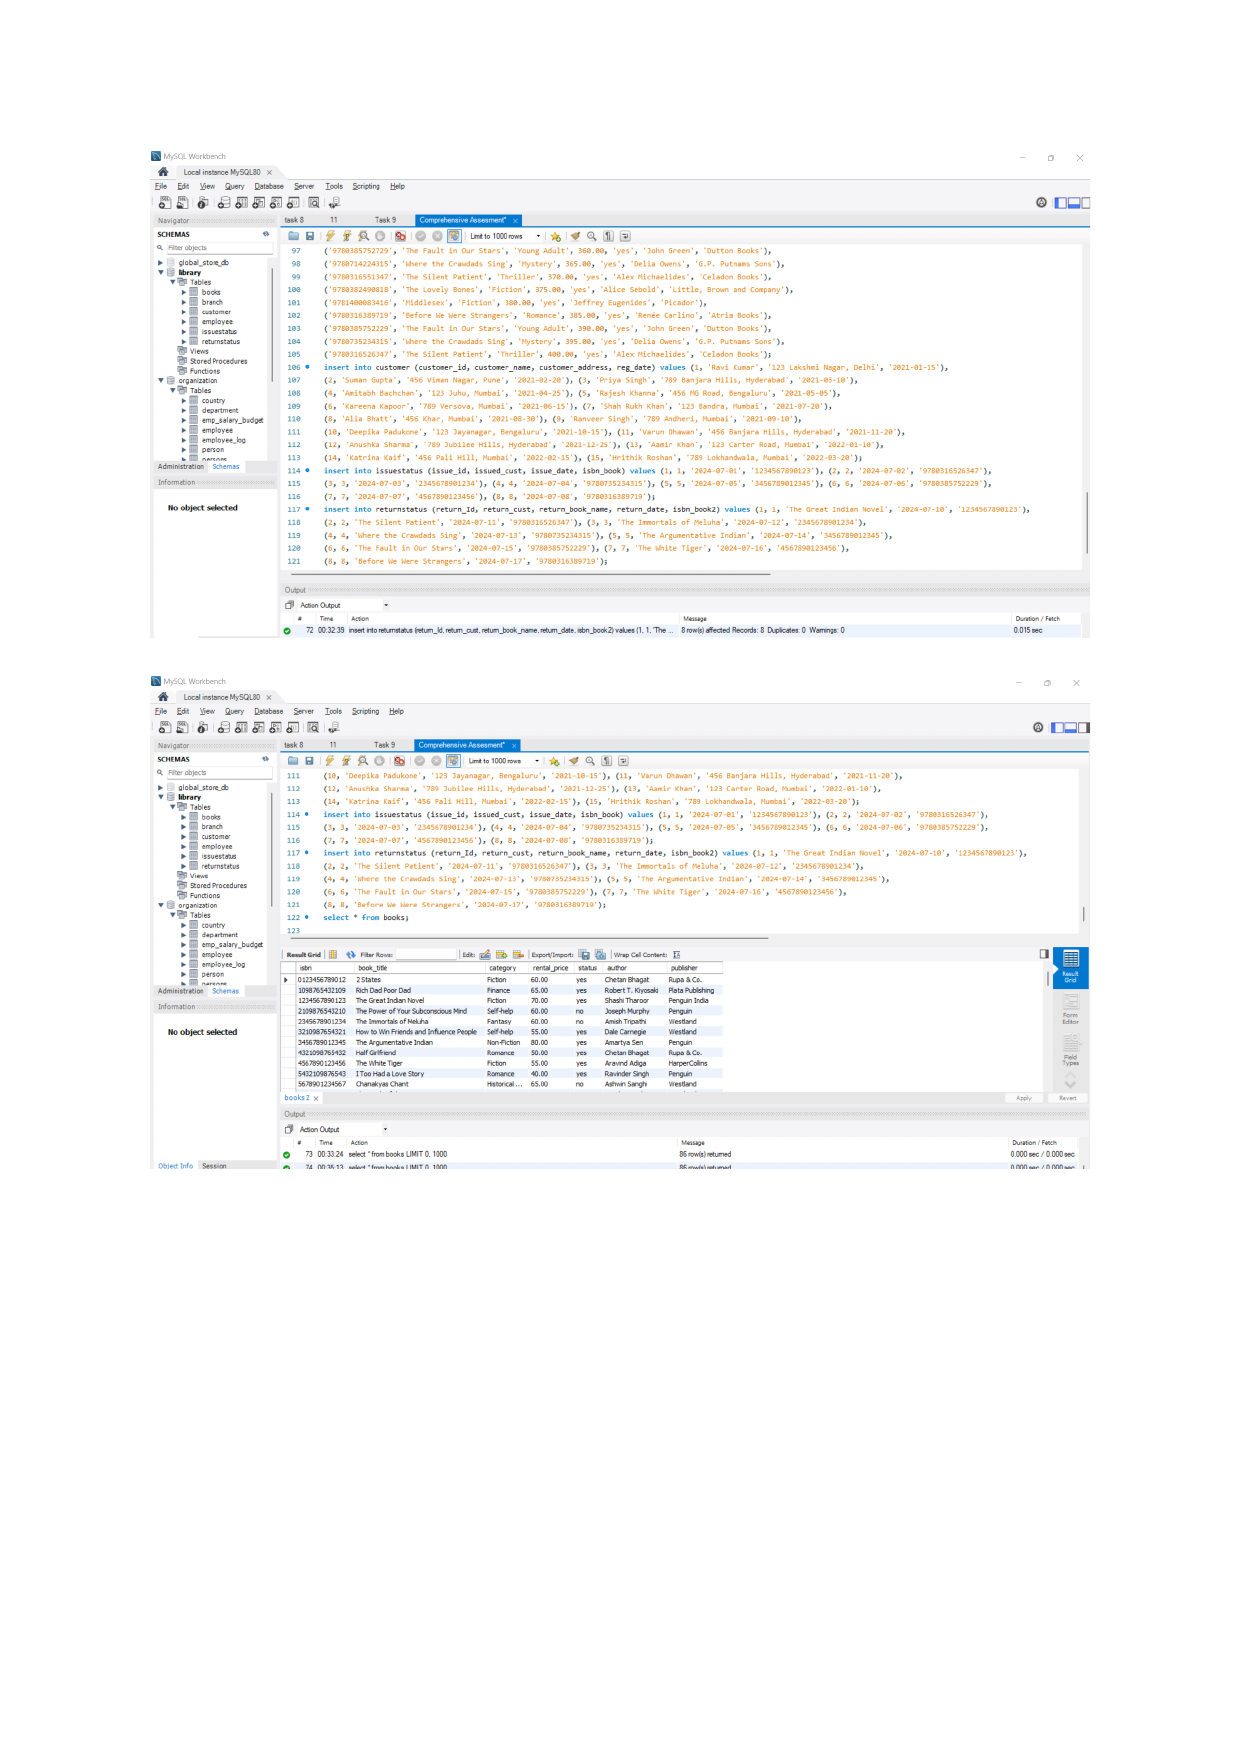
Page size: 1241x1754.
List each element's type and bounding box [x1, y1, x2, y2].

picture [150, 674, 1091, 1169]
picture [150, 150, 1091, 638]
